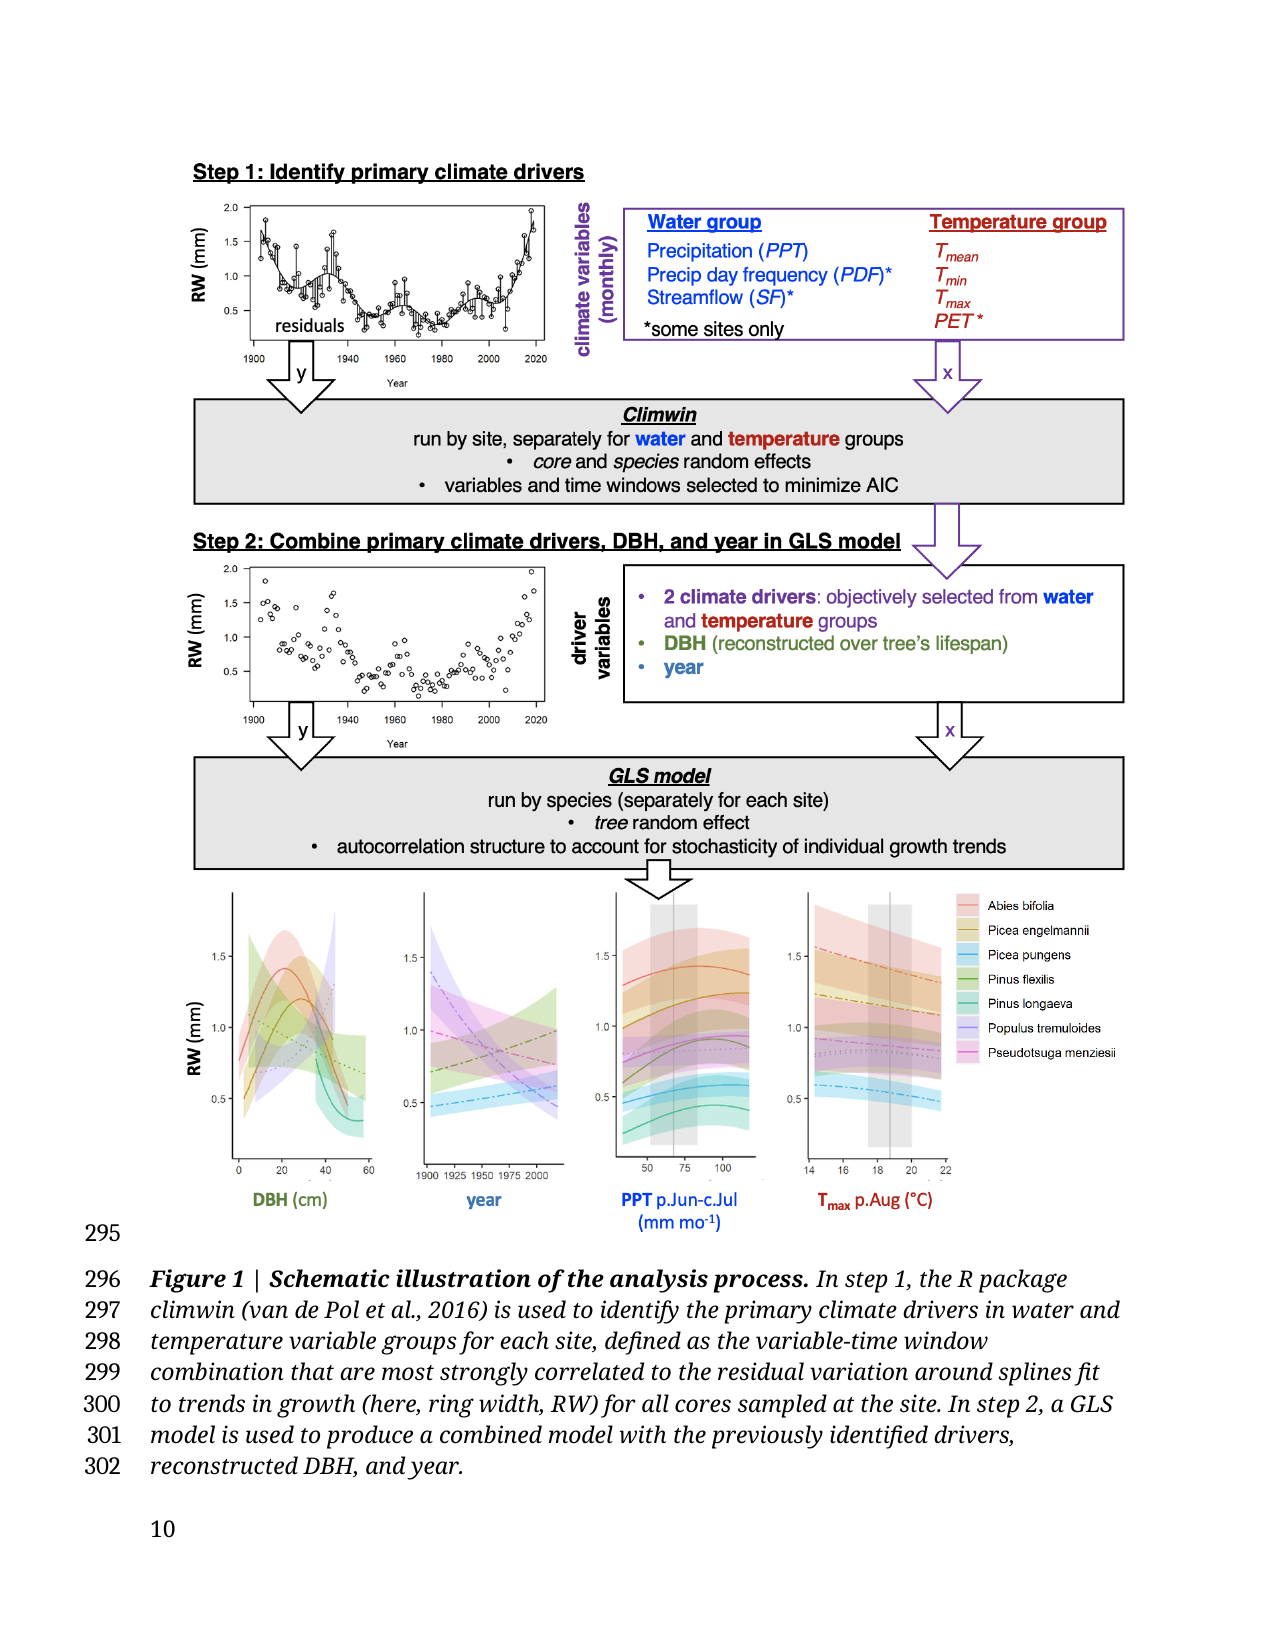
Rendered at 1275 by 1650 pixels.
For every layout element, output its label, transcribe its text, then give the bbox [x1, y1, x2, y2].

text Figure 1 | Schematic illustration of the analysis process. In step 1, the R package climwin (van de Pol et al., 2016) is used to identify the primary climate drivers in water and temperature variable groups for each site, defined as the variable-time window combination that are most strongly correlated to the residual variation around splines fit to trends in growth (here, ring width, RW) for all cores sampled at the site. In step 2, a GLS model is used to produce a combined model with the previously identified drivers, reconstructed DBH, and year. [150, 1263, 1125, 1481]
picture [168, 150, 1144, 1242]
